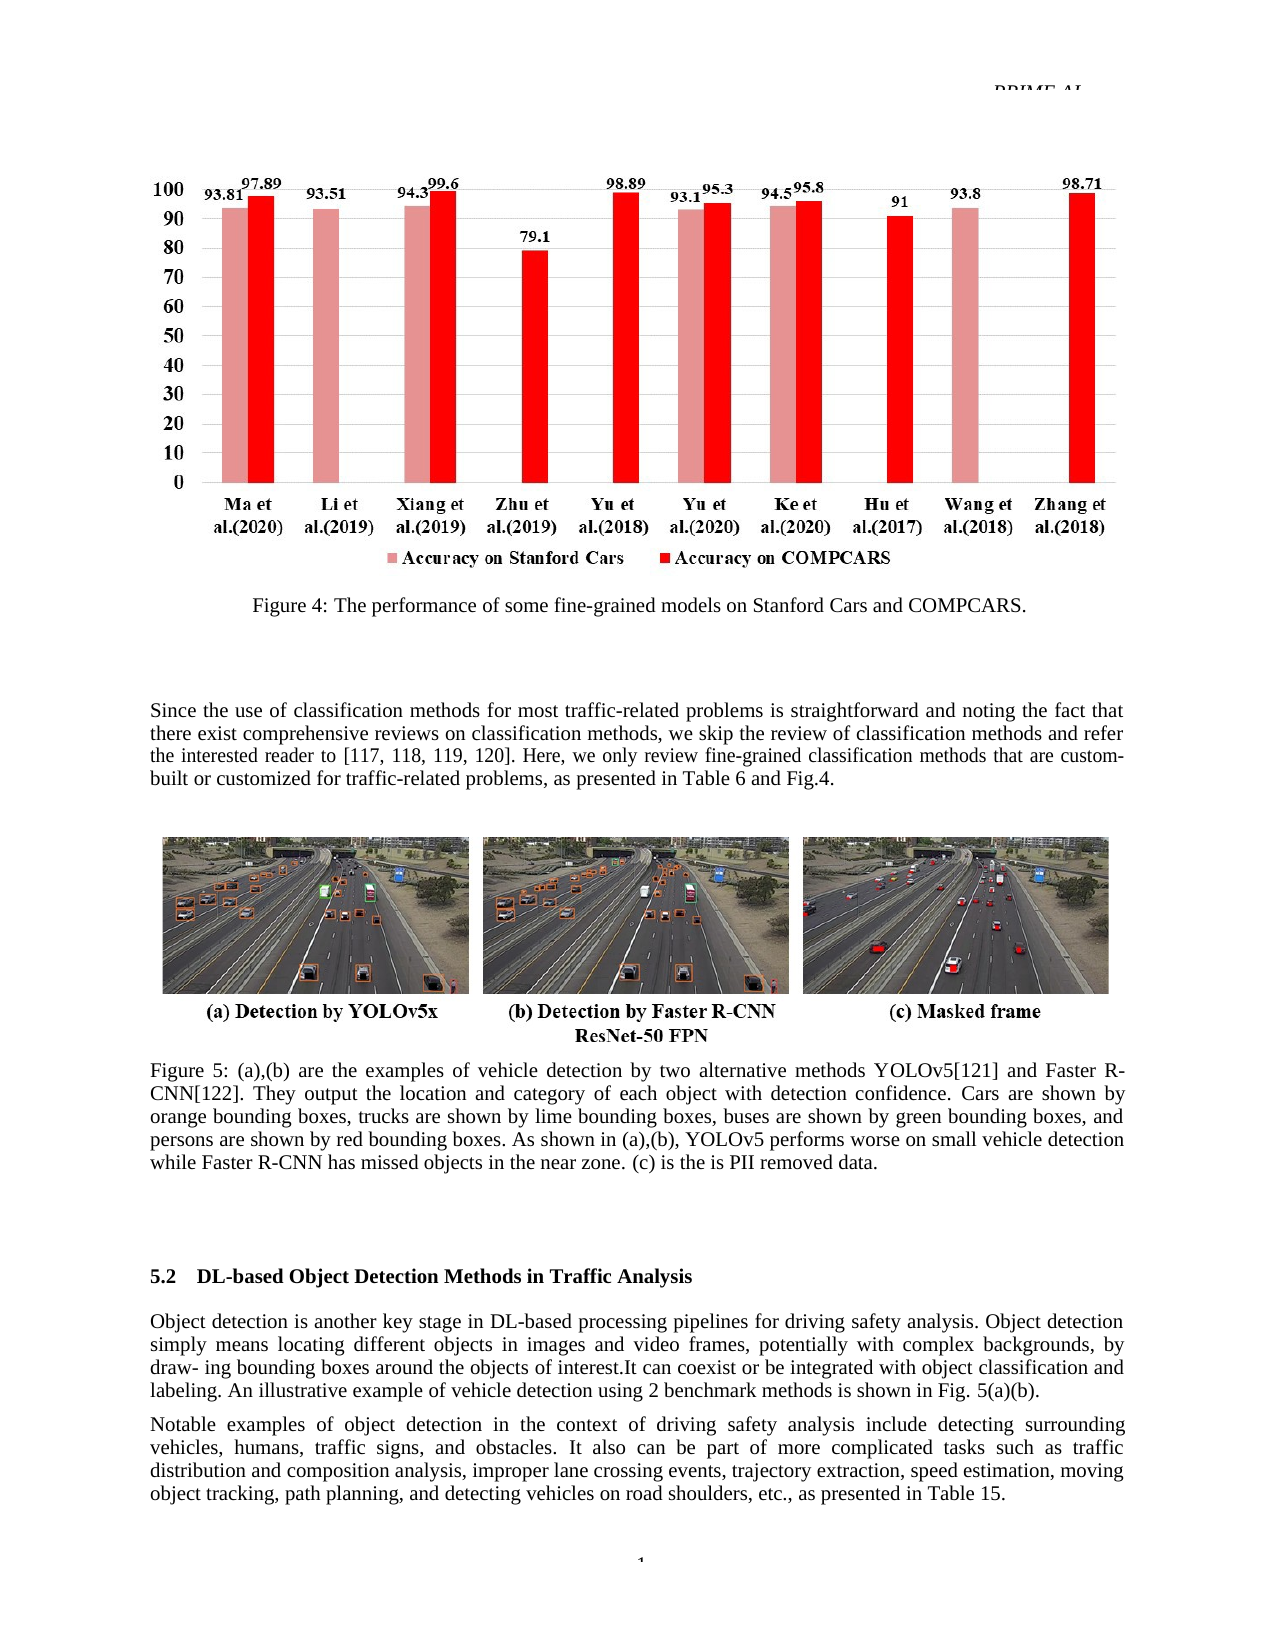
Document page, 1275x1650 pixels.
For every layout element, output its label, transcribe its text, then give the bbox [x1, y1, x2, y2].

text Figure 4: The performance of some fine-grained models on Stanford Cars and COMPCARS. [252, 593, 1137, 617]
text Since the use of classification methods for most traffic-related problems is straightforward and noting the fact that there exist comprehensive reviews on classification methods, we skip the review of classification methods and refer the interested reader to [117, 118, 119, 120]. Here, we only review fine-grained classification methods that are custom- built or customized for traffic-related problems, as presented in Table 6 and Fig.4. [150, 699, 1125, 790]
picture [162, 837, 1109, 1042]
picture [150, 176, 1118, 576]
text Notable examples of object detection in the context of driving safety analysis include detecting surrounding vehicles, humans, traffic signs, and obstacles. It also can be part of more complicated tasks such as traffic distribution and composition analysis, improper lane crossing events, trajectory extraction, speed estimation, moving object tracking, path planning, and detecting vehicles on road shoulders, etc., as presented in Table 15. [150, 1414, 1125, 1505]
subtitle DL-based Object Detection Methods in Traffic Analysis [150, 1264, 1137, 1288]
text Object detection is another key stage in DL-based processing pipelines for driving safety analysis. Object detection simply means locating different objects in images and video frames, potentially with complex backgrounds, by draw- ing bounding boxes around the objects of interest.It can coexist or be integrated with object classification and labeling. An illustrative example of vehicle detection using 2 benchmark methods is shown in Fig. 5(a)(b). [150, 1311, 1125, 1402]
